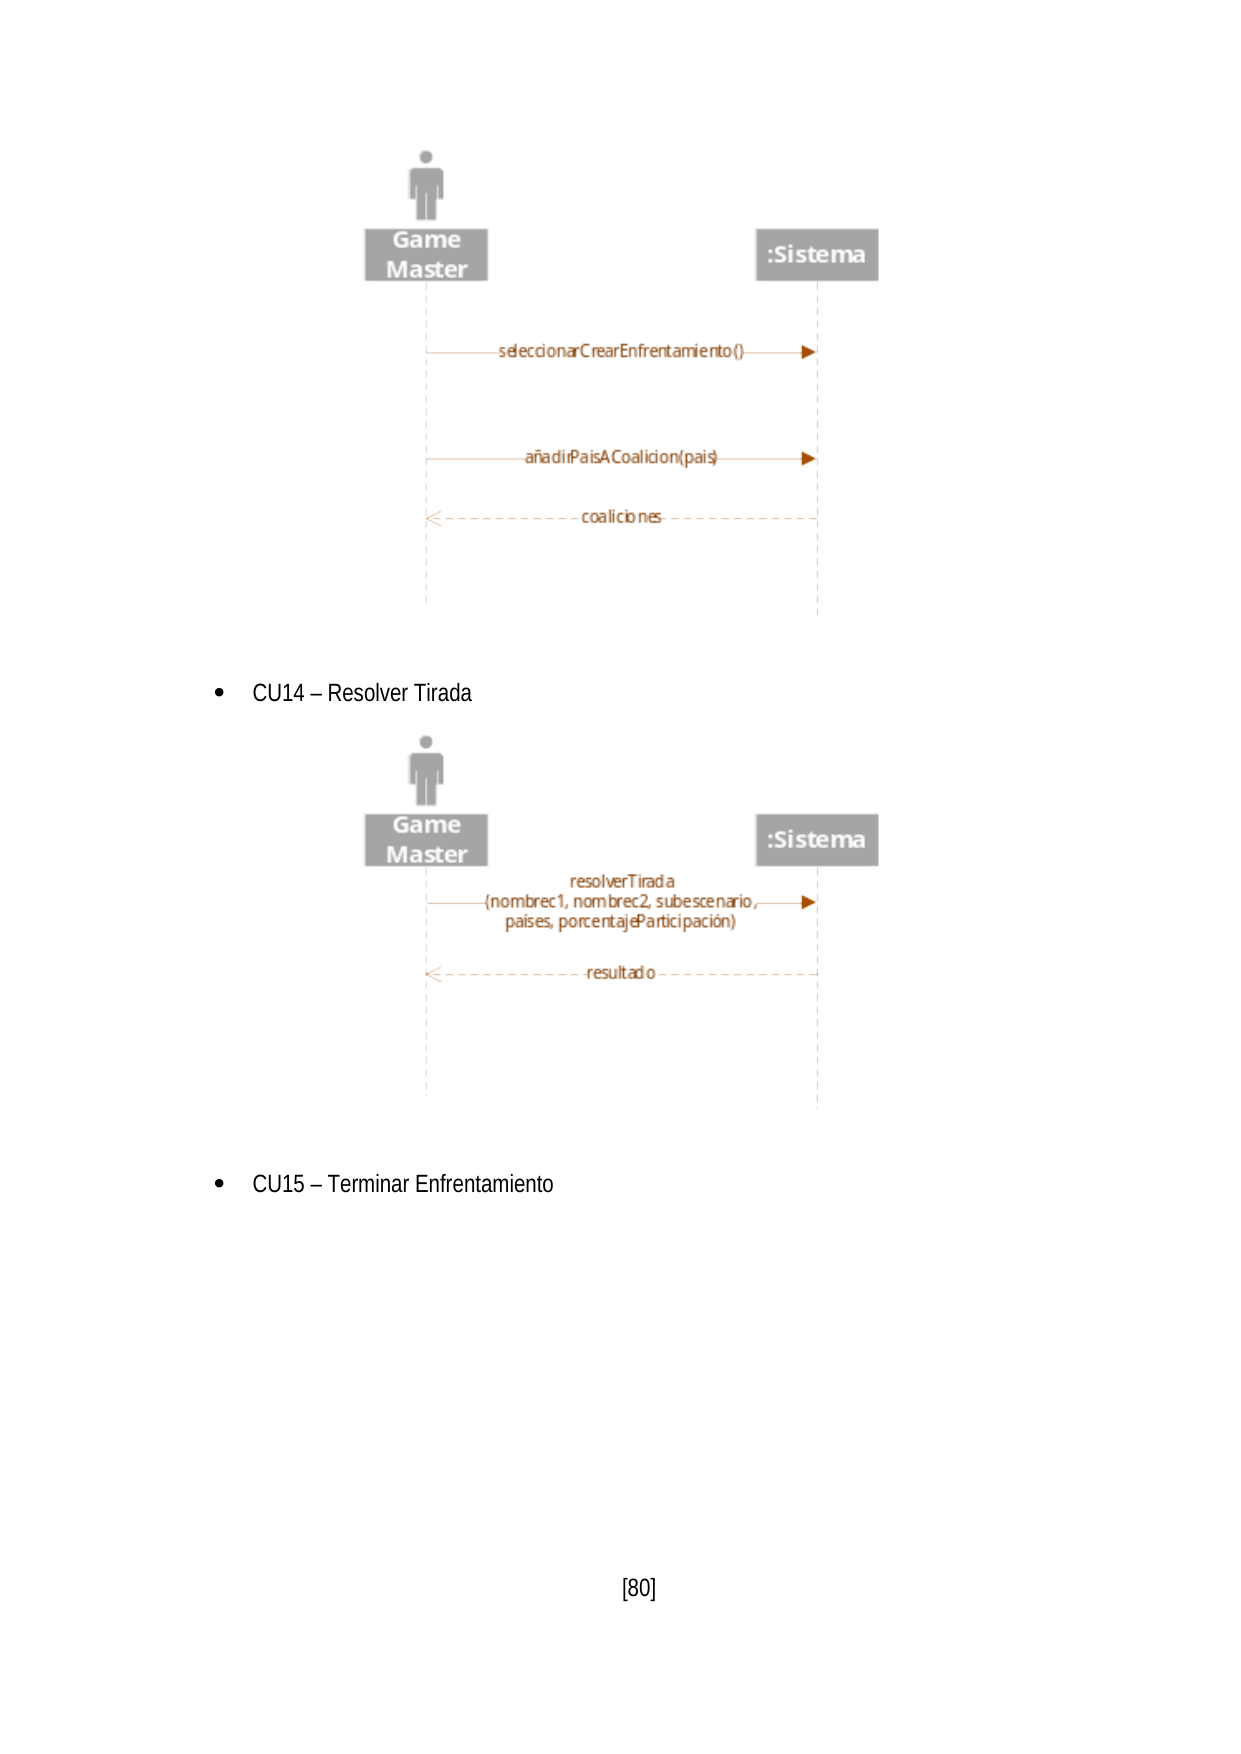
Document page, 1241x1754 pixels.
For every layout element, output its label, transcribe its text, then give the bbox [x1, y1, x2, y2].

list CU14 – Resolver Tirada [215, 678, 1063, 707]
list CU15 – Terminar Enfrentamiento [215, 1169, 1063, 1198]
